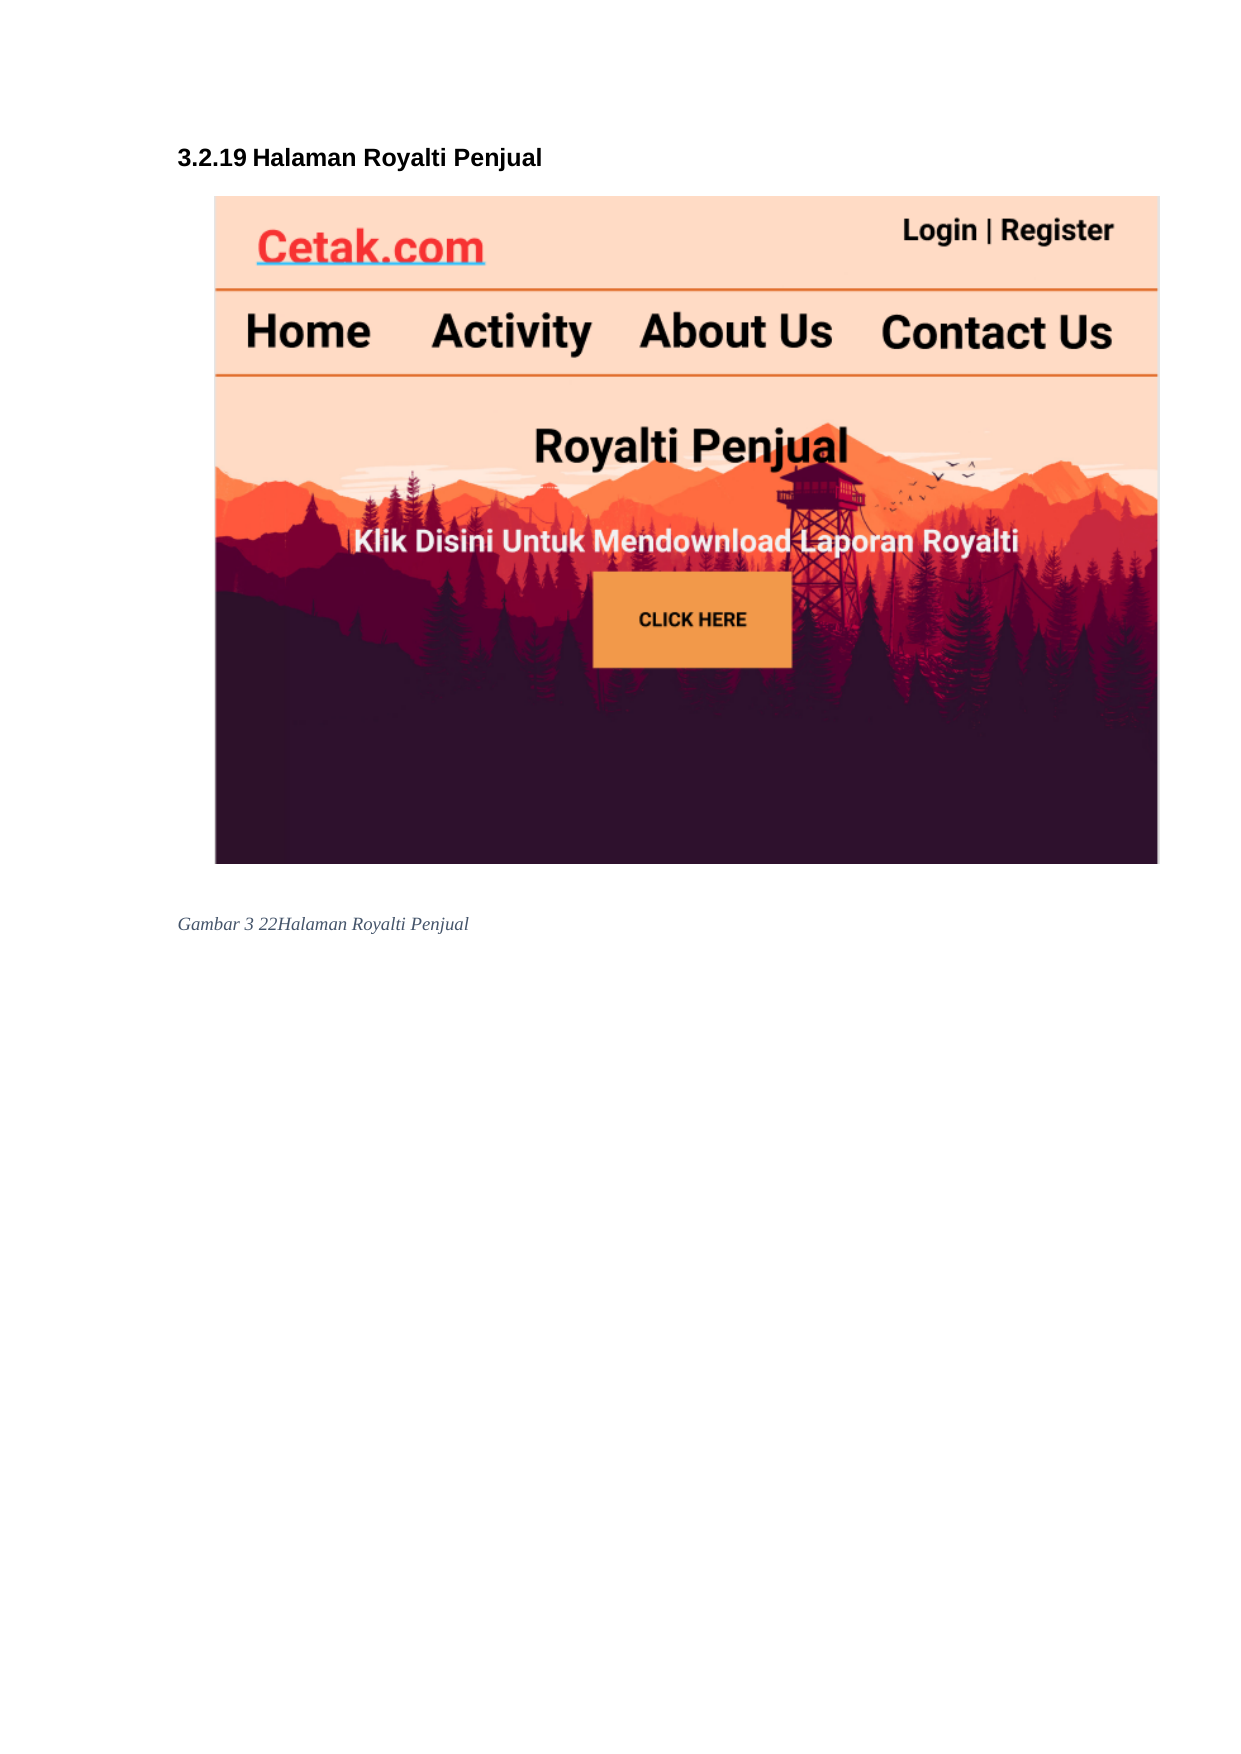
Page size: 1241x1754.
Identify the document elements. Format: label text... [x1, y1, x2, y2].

text Gambar 3 22Halaman Royalti Penjual [177, 913, 1122, 935]
subtitle Halaman Royalti Penjual [177, 143, 1122, 172]
picture [214, 196, 1160, 864]
